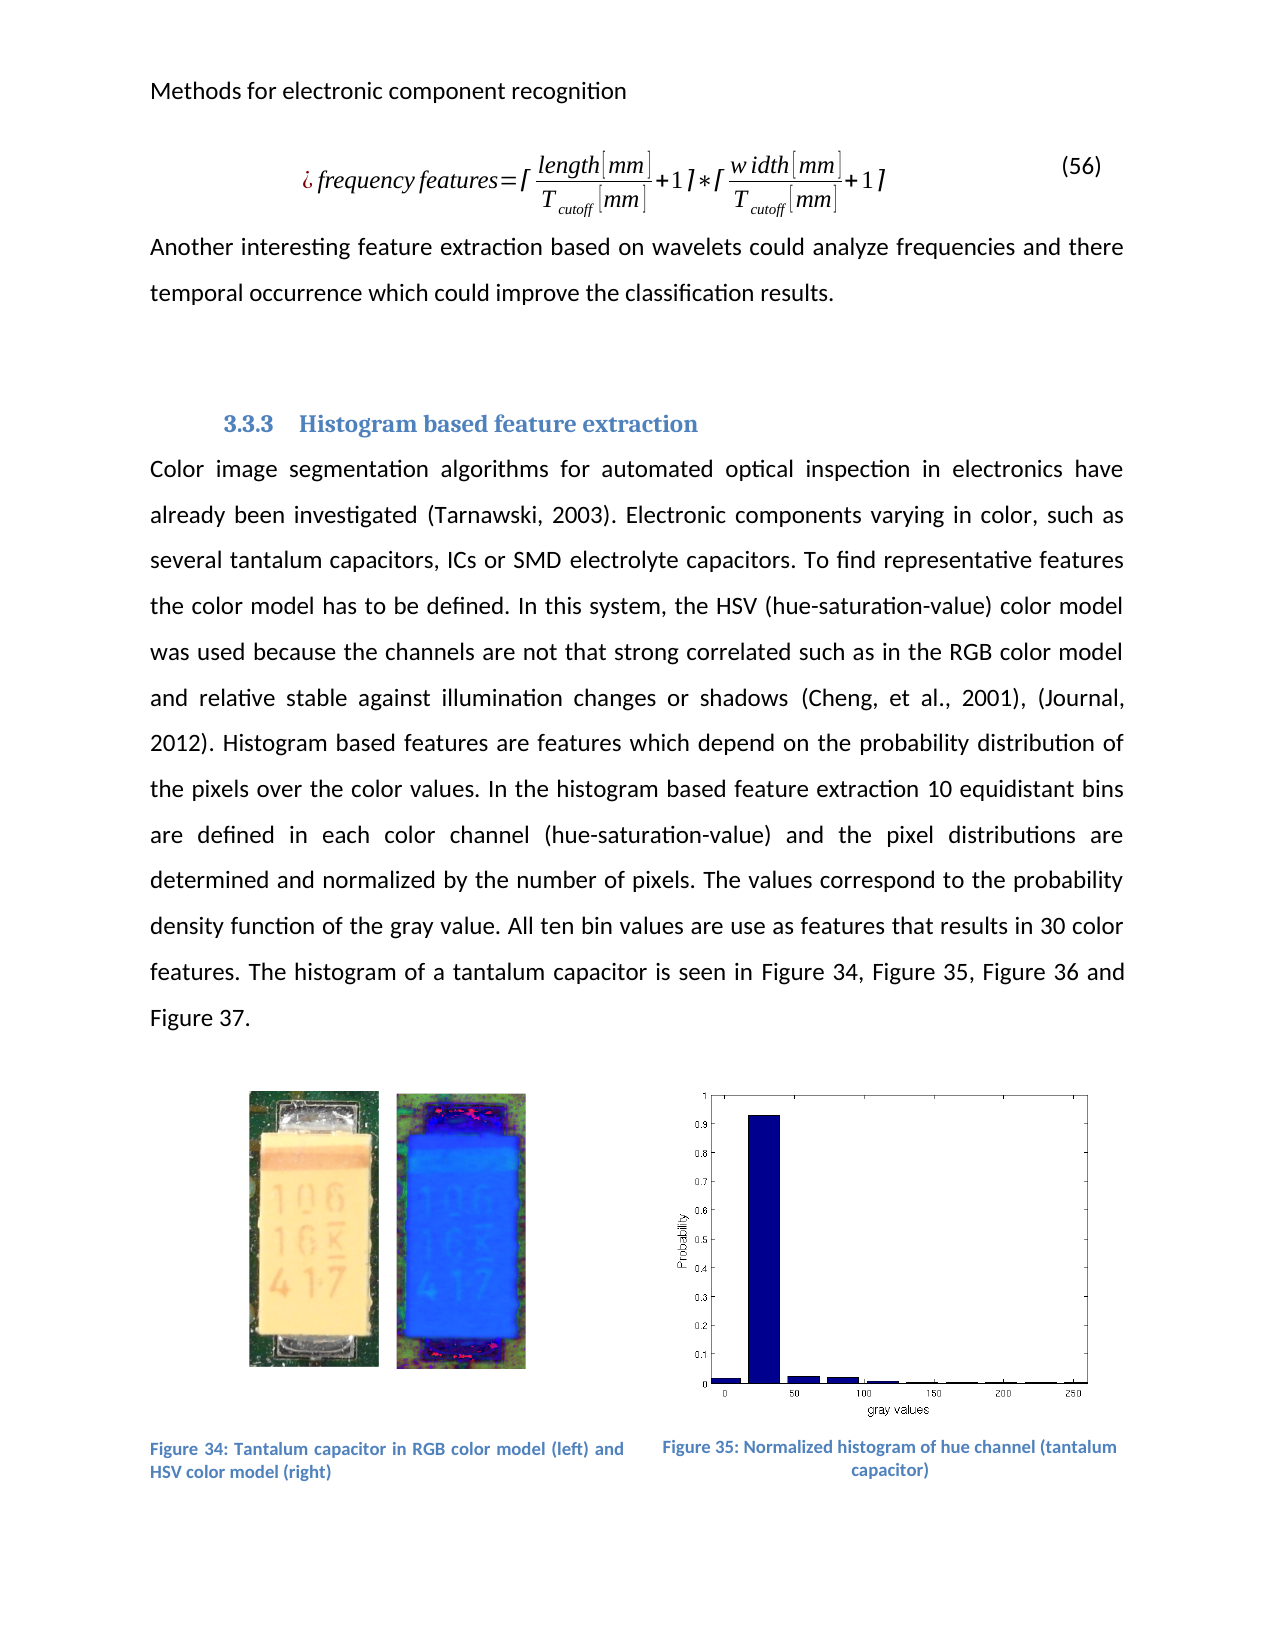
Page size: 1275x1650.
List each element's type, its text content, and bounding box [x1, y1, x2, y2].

picture [647, 1068, 1133, 1421]
picture [249, 1091, 526, 1369]
text Another interesting feature extraction based on wavelets could analyze frequencies and there temporal occurrence which could improve the classification results. [150, 231, 1125, 307]
subtitle Histogram based feature extraction [224, 410, 1125, 439]
table_header [139, 150, 1050, 231]
text Color image segmentation algorithms for automated optical inspection in electronics have already been investigated . Electronic components varying in color, such as several tantalum capacitors, ICs or SMD electrolyte capacitors. To find representative features the color model has to be defined. In this system, the HSV (hue-saturation-value) color model was used because the channels are not that strong correlated such as in the RGB color model and relative stable against illumination changes or shadows , . Histogram based features are features which depend on the probability distribution of the pixels over the color values. In the histogram based feature extraction 10 equidistant bins are defined in each color channel (hue-saturation-value) and the pixel distributions are determined and normalized by the number of pixels. The values correspond to the probability density function of the gray value. All ten bin values are use as features that results in 30 color features. The histogram of a tantalum capacitor is seen in Figure 34, Figure 35, Figure 36 and Figure 37. [150, 453, 1125, 1032]
